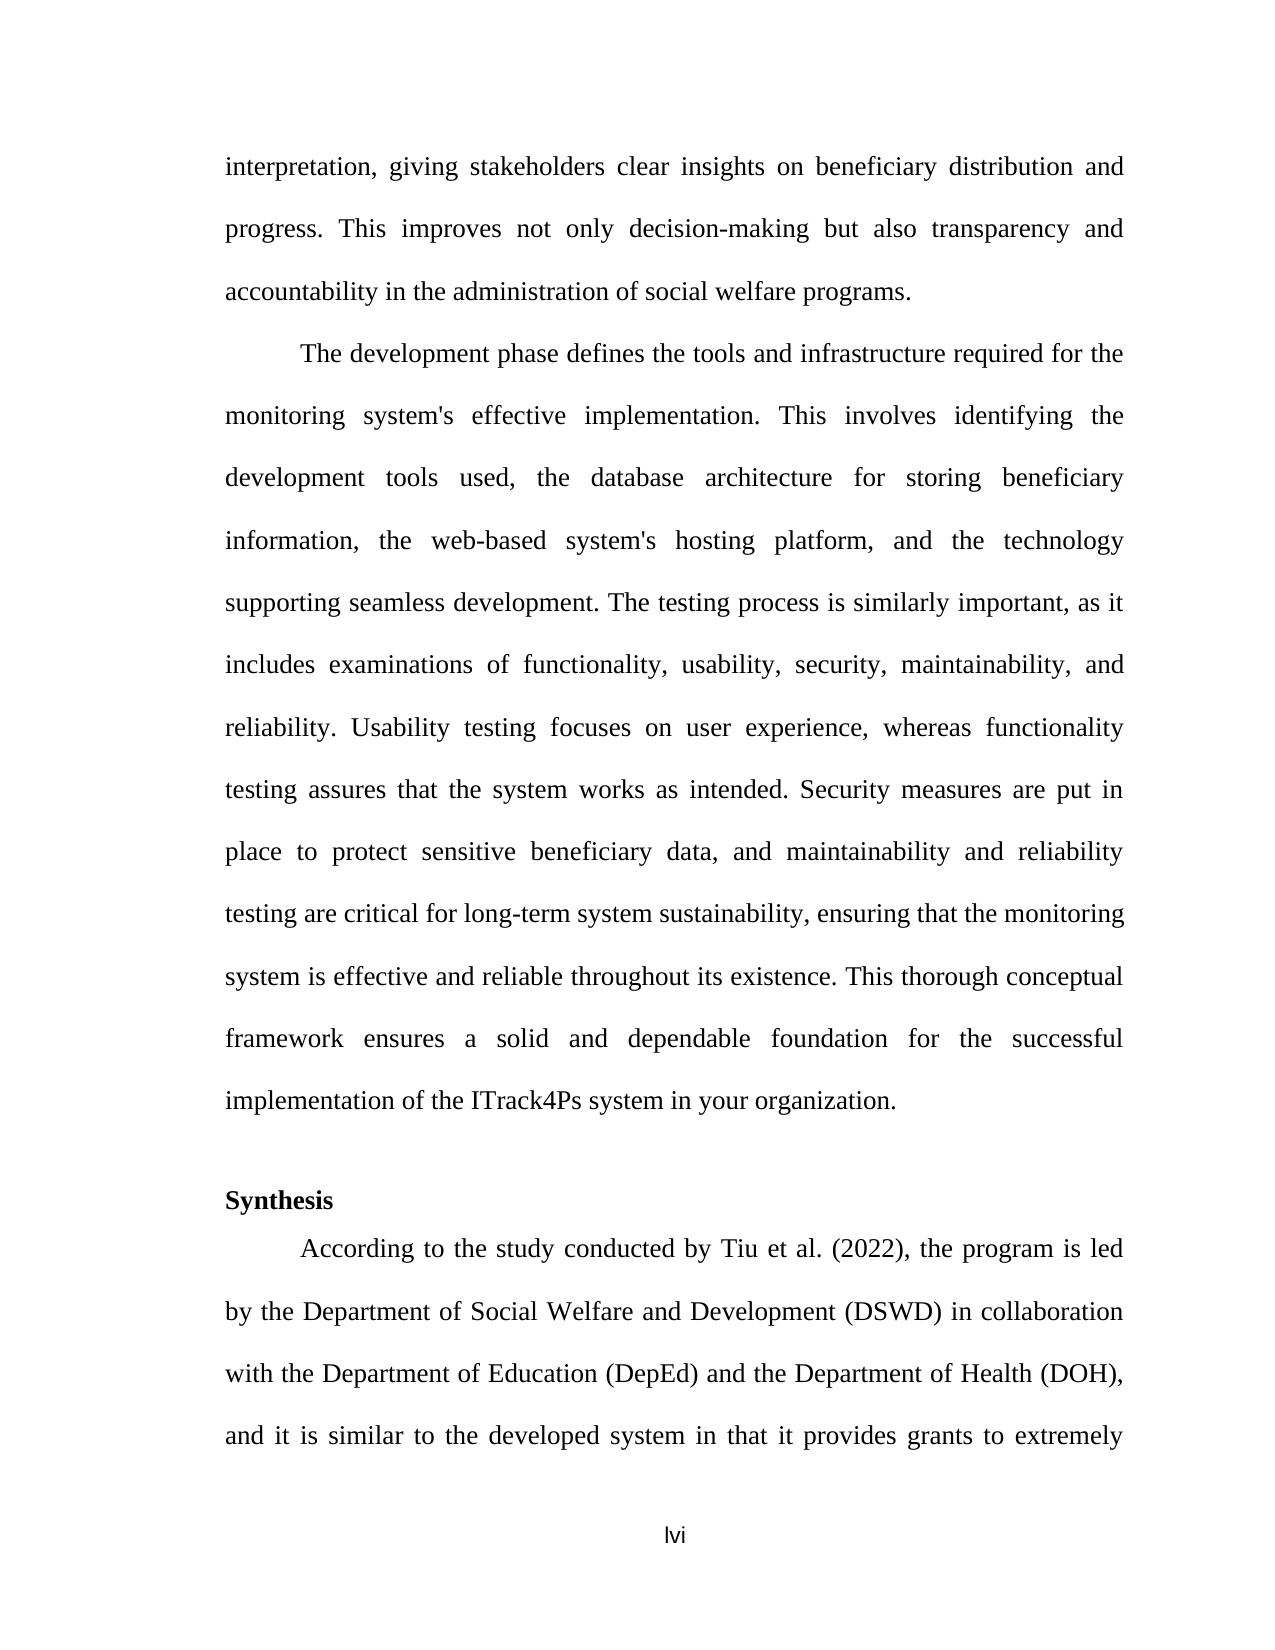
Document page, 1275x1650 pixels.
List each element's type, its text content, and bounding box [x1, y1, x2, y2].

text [225, 150, 1125, 306]
subtitle Synthesis [225, 1184, 1125, 1215]
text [225, 1232, 1125, 1450]
text The development phase defines the tools and infrastructure required for the monitoring system's effective implementation. This involves identifying the development tools used, the database architecture for storing beneficiary information, the web-based system's hosting platform, and the technology supporting seamless development. The testing process is similarly important, as it includes examinations of functionality, usability, security, maintainability, and reliability. Usability testing focuses on user experience, whereas functionality testing assures that the system works as intended. Security measures are put in place to protect sensitive beneficiary data, and maintainability and reliability testing are critical for long-term system sustainability, ensuring that the monitoring system is effective and reliable throughout its existence. This thorough conceptual framework ensures a solid and dependable foundation for the successful implementation of the ITrack4Ps system in your organization. [225, 337, 1125, 1116]
